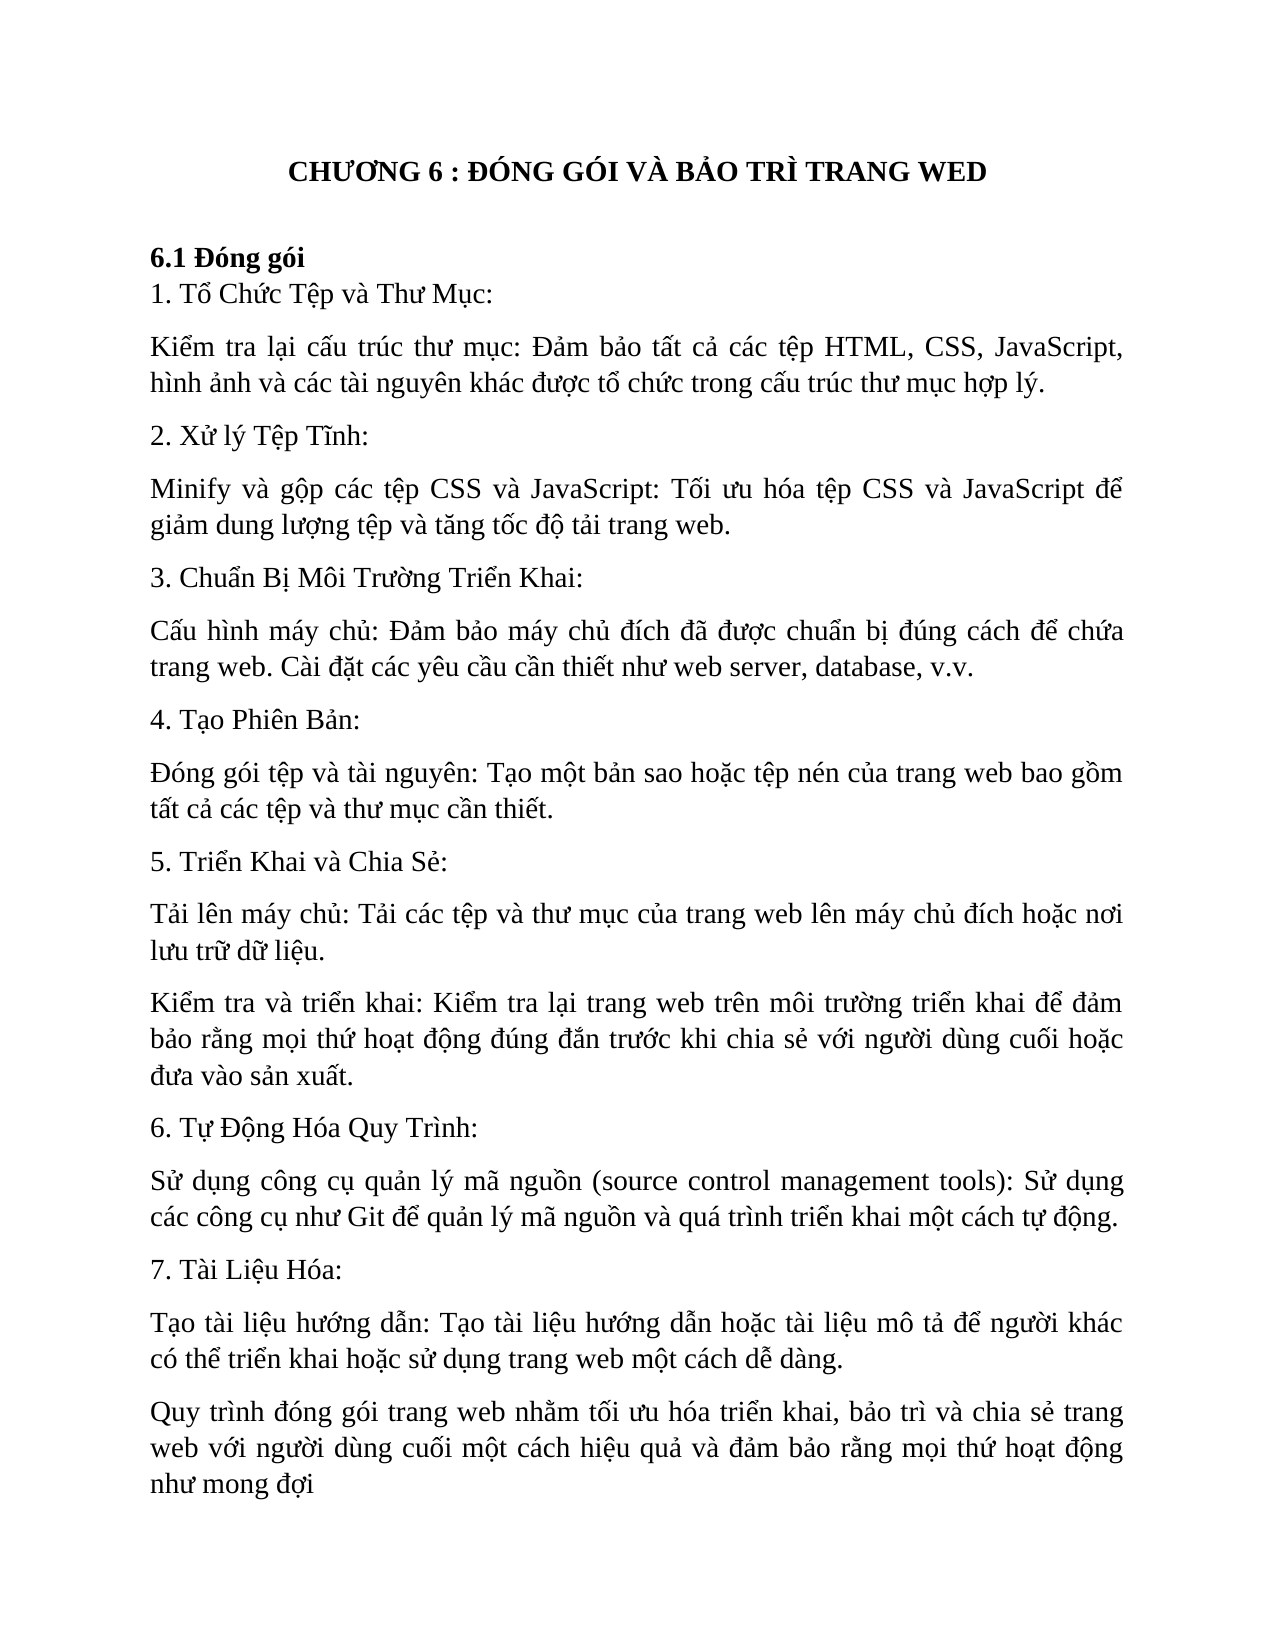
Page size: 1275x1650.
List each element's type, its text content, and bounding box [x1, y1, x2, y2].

text 5. Triển Khai và Chia Sẻ: [150, 844, 1125, 877]
text Minify và gộp các tệp CSS và JavaScript: Tối ưu hóa tệp CSS và JavaScript để giảm dung lượng tệp và tăng tốc độ tải trang web. [150, 471, 1125, 541]
text 1. Tổ Chức Tệp và Thư Mục: [150, 277, 1125, 310]
text 3. Chuẩn Bị Môi Trường Triển Khai: [150, 560, 1125, 594]
text 7. Tài Liệu Hóa: [150, 1252, 1125, 1286]
text Tạo tài liệu hướng dẫn: Tạo tài liệu hướng dẫn hoặc tài liệu mô tả để người khác có thể triển khai hoặc sử dụng trang web một cách dễ dàng. [150, 1305, 1125, 1375]
text Kiểm tra và triển khai: Kiểm tra lại trang web trên môi trường triển khai để đảm bảo rằng mọi thứ hoạt động đúng đắn trước khi chia sẻ với người dùng cuối hoặc đưa vào sản xuất. [150, 986, 1125, 1091]
text Đóng gói tệp và tài nguyên: Tạo một bản sao hoặc tệp nén của trang web bao gồm tất cả các tệp và thư mục cần thiết. [150, 755, 1125, 824]
text 2. Xử lý Tệp Tĩnh: [150, 418, 1125, 452]
text Sử dụng công cụ quản lý mã nguồn (source control management tools): Sử dụng các công cụ như Git để quản lý mã nguồn và quá trình triển khai một cách tự động. [150, 1163, 1125, 1233]
subtitle 6.1 Đóng gói [150, 241, 1125, 274]
text Tải lên máy chủ: Tải các tệp và thư mục của trang web lên máy chủ đích hoặc nơi lưu trữ dữ liệu. [150, 897, 1125, 966]
subtitle CHƯƠNG 6 : ĐÓNG GÓI VÀ BẢO TRÌ TRANG WED [150, 154, 1125, 188]
text 6. Tự Động Hóa Quy Trình: [150, 1111, 1125, 1144]
text 4. Tạo Phiên Bản: [150, 702, 1125, 736]
text Quy trình đóng gói trang web nhằm tối ưu hóa triển khai, bảo trì và chia sẻ trang web với người dùng cuối một cách hiệu quả và đảm bảo rằng mọi thứ hoạt động như mong đợi [150, 1394, 1125, 1500]
text Kiểm tra lại cấu trúc thư mục: Đảm bảo tất cả các tệp HTML, CSS, JavaScript, hình ảnh và các tài nguyên khác được tổ chức trong cấu trúc thư mục hợp lý. [150, 329, 1125, 399]
text Cấu hình máy chủ: Đảm bảo máy chủ đích đã được chuẩn bị đúng cách để chứa trang web. Cài đặt các yêu cầu cần thiết như web server, database, v.v. [150, 613, 1125, 683]
